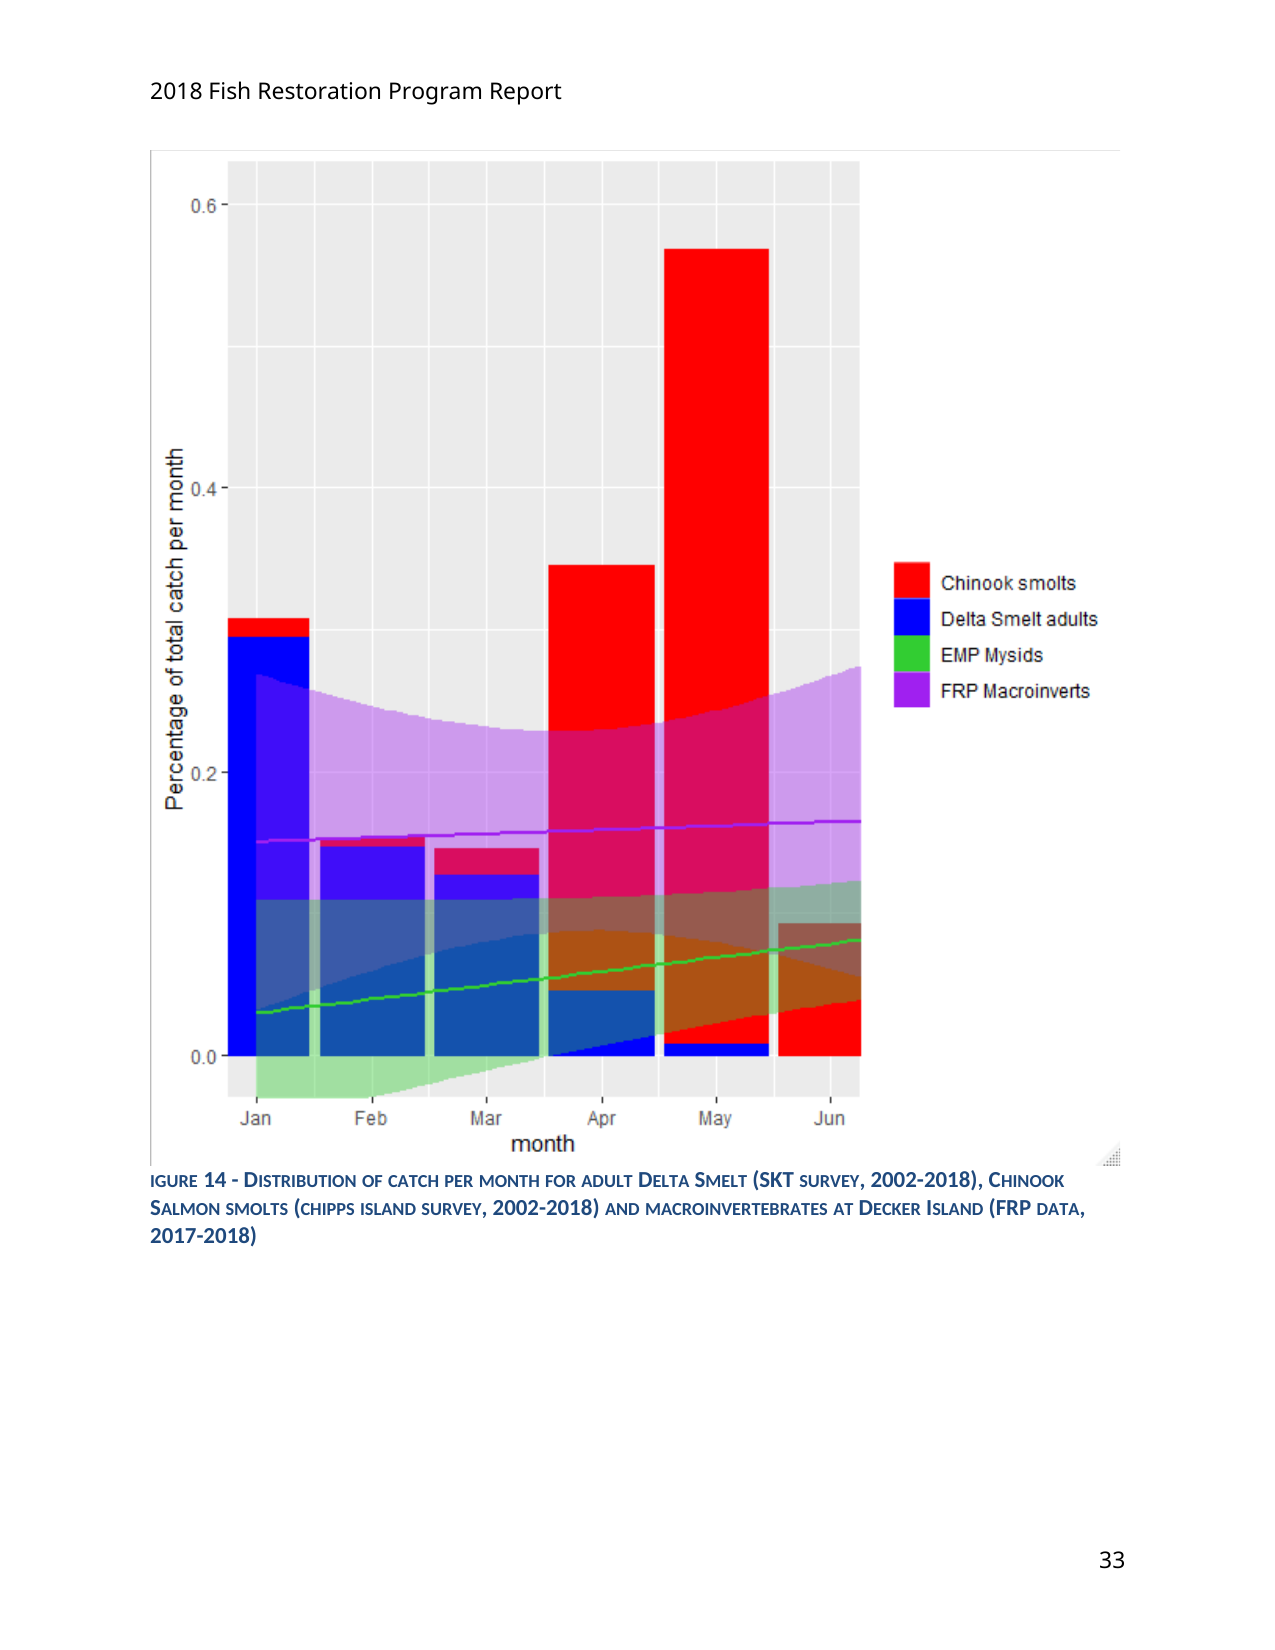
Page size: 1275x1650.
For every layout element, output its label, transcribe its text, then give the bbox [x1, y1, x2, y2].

picture [150, 150, 1121, 1166]
